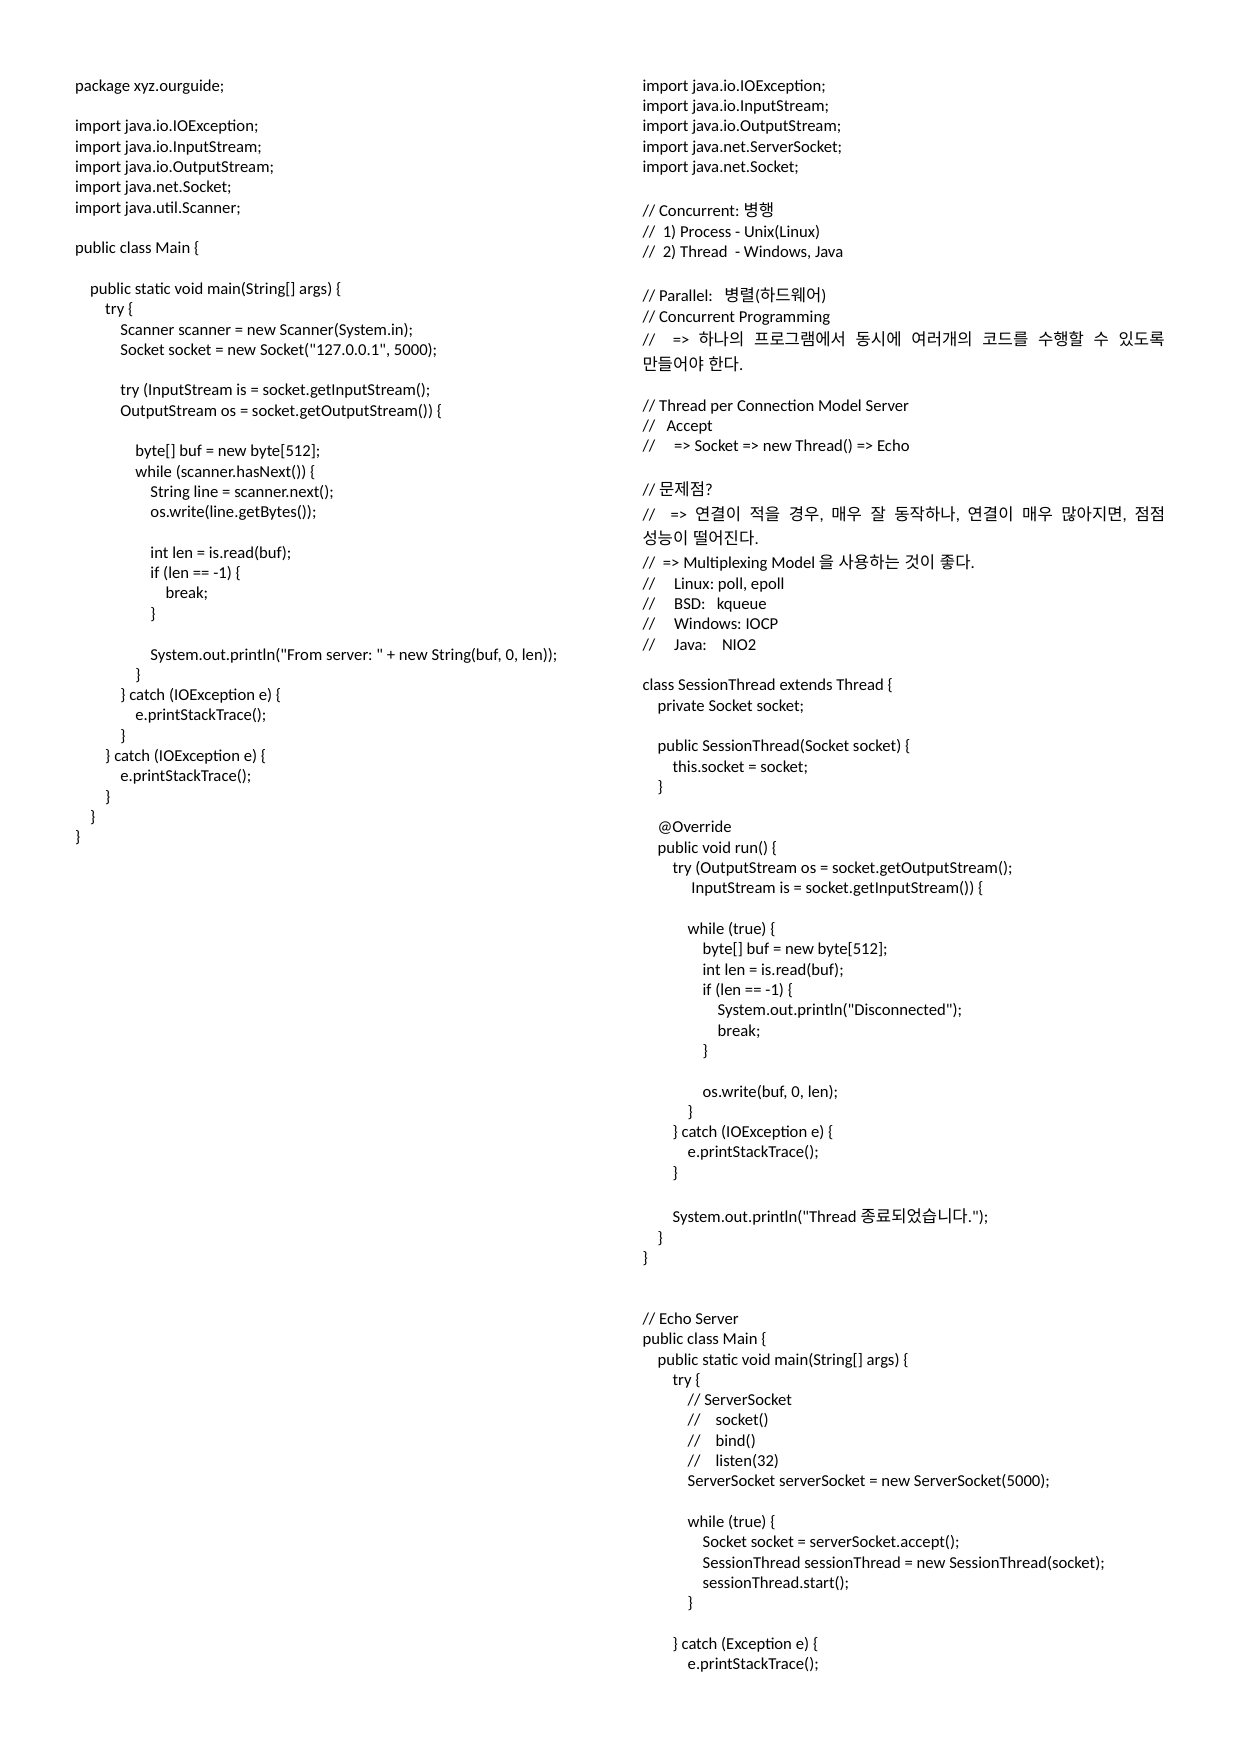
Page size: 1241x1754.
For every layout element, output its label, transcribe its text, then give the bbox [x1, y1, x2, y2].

text // Parallel: 병렬(하드웨어) [642, 282, 1165, 306]
text // listen(32) [642, 1450, 1165, 1471]
text // => 하나의 프로그램에서 동시에 여러개의 코드를 수행할 수 있도록 만들어야 한다. [642, 326, 1165, 375]
text // => Socket => new Thread() => Echo [642, 436, 1165, 456]
text // Java: NIO2 [642, 634, 1165, 654]
text byte[] buf = new byte[512]; [642, 939, 1165, 959]
text os.write(buf, 0, len); [642, 1081, 1165, 1101]
text import java.util.Scanner; [75, 197, 598, 217]
text } catch (Exception e) { [642, 1633, 1165, 1653]
text break; [642, 1020, 1165, 1040]
text try { [642, 1369, 1165, 1389]
text import java.io.OutputStream; [642, 116, 1165, 136]
text import java.io.IOException; [75, 116, 598, 136]
text System.out.println("Disconnected"); [642, 999, 1165, 1020]
text public void run() { [642, 837, 1165, 857]
text public static void main(String[] args) { [642, 1349, 1165, 1369]
text byte[] buf = new byte[512]; [75, 441, 598, 461]
text // => 연결이 적을 경우, 매우 잘 동작하나, 연결이 매우 많아지면, 점점 성능이 떨어진다. [642, 501, 1165, 549]
text SessionThread sessionThread = new SessionThread(socket); [642, 1552, 1165, 1572]
text } [75, 603, 598, 623]
text try (OutputStream os = socket.getOutputStream(); [642, 857, 1165, 878]
text String line = scanner.next(); [75, 481, 598, 502]
text Scanner scanner = new Scanner(System.in); [75, 319, 598, 339]
text } [642, 1227, 1165, 1247]
text import java.io.OutputStream; [75, 156, 598, 177]
text } catch (IOException e) { [75, 684, 598, 705]
text import java.net.ServerSocket; [642, 136, 1165, 156]
text // => Multiplexing Model을 사용하는 것이 좋다. [642, 549, 1165, 573]
text // socket() [642, 1410, 1165, 1430]
text // Accept [642, 415, 1165, 436]
text OutputStream os = socket.getOutputStream()) { [75, 400, 598, 420]
text Socket socket = new Socket("127.0.0.1", 5000); [75, 339, 598, 359]
text ServerSocket serverSocket = new ServerSocket(5000); [642, 1471, 1165, 1491]
text // bind() [642, 1430, 1165, 1450]
text // Concurrent: 병행 [642, 197, 1165, 221]
text private Socket socket; [642, 695, 1165, 715]
text System.out.println("Thread 종료되었습니다."); [642, 1203, 1165, 1227]
text // Thread per Connection Model Server [642, 395, 1165, 415]
text os.write(line.getBytes()); [75, 502, 598, 522]
text e.printStackTrace(); [642, 1142, 1165, 1162]
text public class Main { [642, 1328, 1165, 1349]
text int len = is.read(buf); [75, 542, 598, 562]
text } [75, 786, 598, 806]
text while (true) { [642, 1511, 1165, 1532]
text package xyz.ourguide; [75, 75, 598, 95]
text // Echo Server [642, 1308, 1165, 1328]
text public class Main { [75, 237, 598, 258]
text Socket socket = serverSocket.accept(); [642, 1532, 1165, 1552]
text class SessionThread extends Thread { [642, 674, 1165, 695]
text } [642, 1040, 1165, 1061]
text } catch (IOException e) { [642, 1121, 1165, 1142]
text // 1) Process - Unix(Linux) [642, 221, 1165, 241]
text } [642, 776, 1165, 796]
text } [642, 1162, 1165, 1182]
text import java.io.InputStream; [642, 95, 1165, 116]
text int len = is.read(buf); [642, 959, 1165, 979]
text e.printStackTrace(); [75, 766, 598, 786]
text while (scanner.hasNext()) { [75, 461, 598, 481]
text import java.net.Socket; [642, 156, 1165, 177]
text try (InputStream is = socket.getInputStream(); [75, 380, 598, 400]
text } [75, 725, 598, 745]
text if (len == -1) { [75, 562, 598, 583]
text e.printStackTrace(); [75, 705, 598, 725]
text InputStream is = socket.getInputStream()) { [642, 878, 1165, 898]
text } catch (IOException e) { [75, 745, 598, 766]
text } [75, 827, 598, 847]
text try { [75, 298, 598, 319]
text } [642, 1101, 1165, 1121]
text // Windows: IOCP [642, 614, 1165, 634]
text // BSD: kqueue [642, 593, 1165, 614]
text // Linux: poll, epoll [642, 573, 1165, 593]
text // ServerSocket [642, 1389, 1165, 1410]
text if (len == -1) { [642, 979, 1165, 999]
text e.printStackTrace(); [642, 1653, 1165, 1674]
text // 2) Thread - Windows, Java [642, 241, 1165, 262]
text } [75, 806, 598, 827]
text } [75, 664, 598, 684]
text public static void main(String[] args) { [75, 278, 598, 298]
text } [642, 1592, 1165, 1613]
text @Override [642, 817, 1165, 837]
text sessionThread.start(); [642, 1572, 1165, 1592]
text // 문제점? [642, 476, 1165, 501]
text import java.net.Socket; [75, 177, 598, 197]
text // Concurrent Programming [642, 306, 1165, 326]
text break; [75, 583, 598, 603]
text import java.io.InputStream; [75, 136, 598, 156]
text while (true) { [642, 918, 1165, 939]
text System.out.println("From server: " + new String(buf, 0, len)); [75, 644, 598, 664]
text this.socket = socket; [642, 756, 1165, 776]
text } [642, 1247, 1165, 1267]
text import java.io.IOException; [642, 75, 1165, 95]
text public SessionThread(Socket socket) { [642, 736, 1165, 756]
